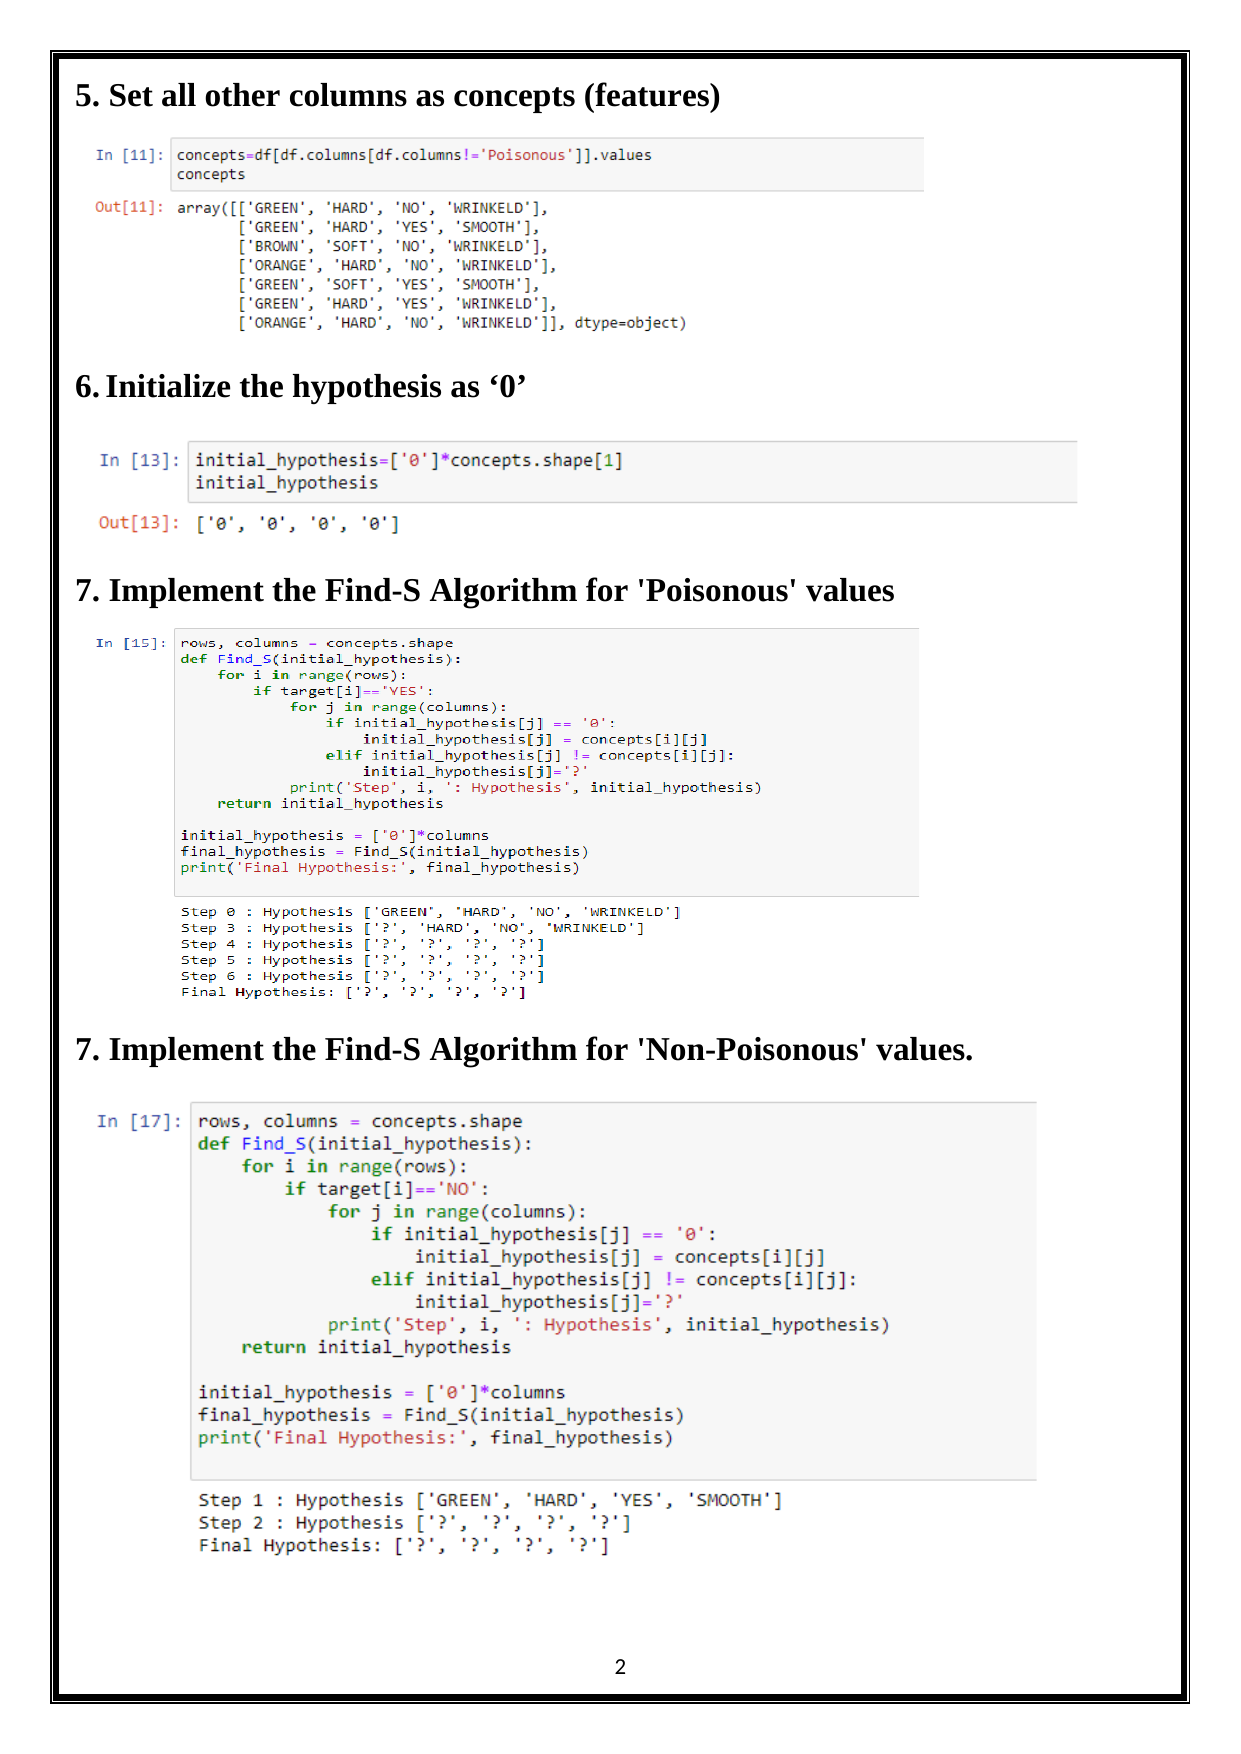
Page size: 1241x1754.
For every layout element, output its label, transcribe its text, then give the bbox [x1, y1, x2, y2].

picture [75, 133, 924, 348]
picture [75, 424, 1078, 551]
text 7. Implement the Find-S Algorithm for 'Non-Poisonous' values. [75, 1029, 1165, 1067]
text 6. Initialize the hypothesis as ‘0’ [75, 366, 1165, 404]
text 5. Set all other columns as concepts (features) [75, 75, 1165, 113]
picture [75, 610, 920, 1010]
picture [75, 1086, 1037, 1570]
